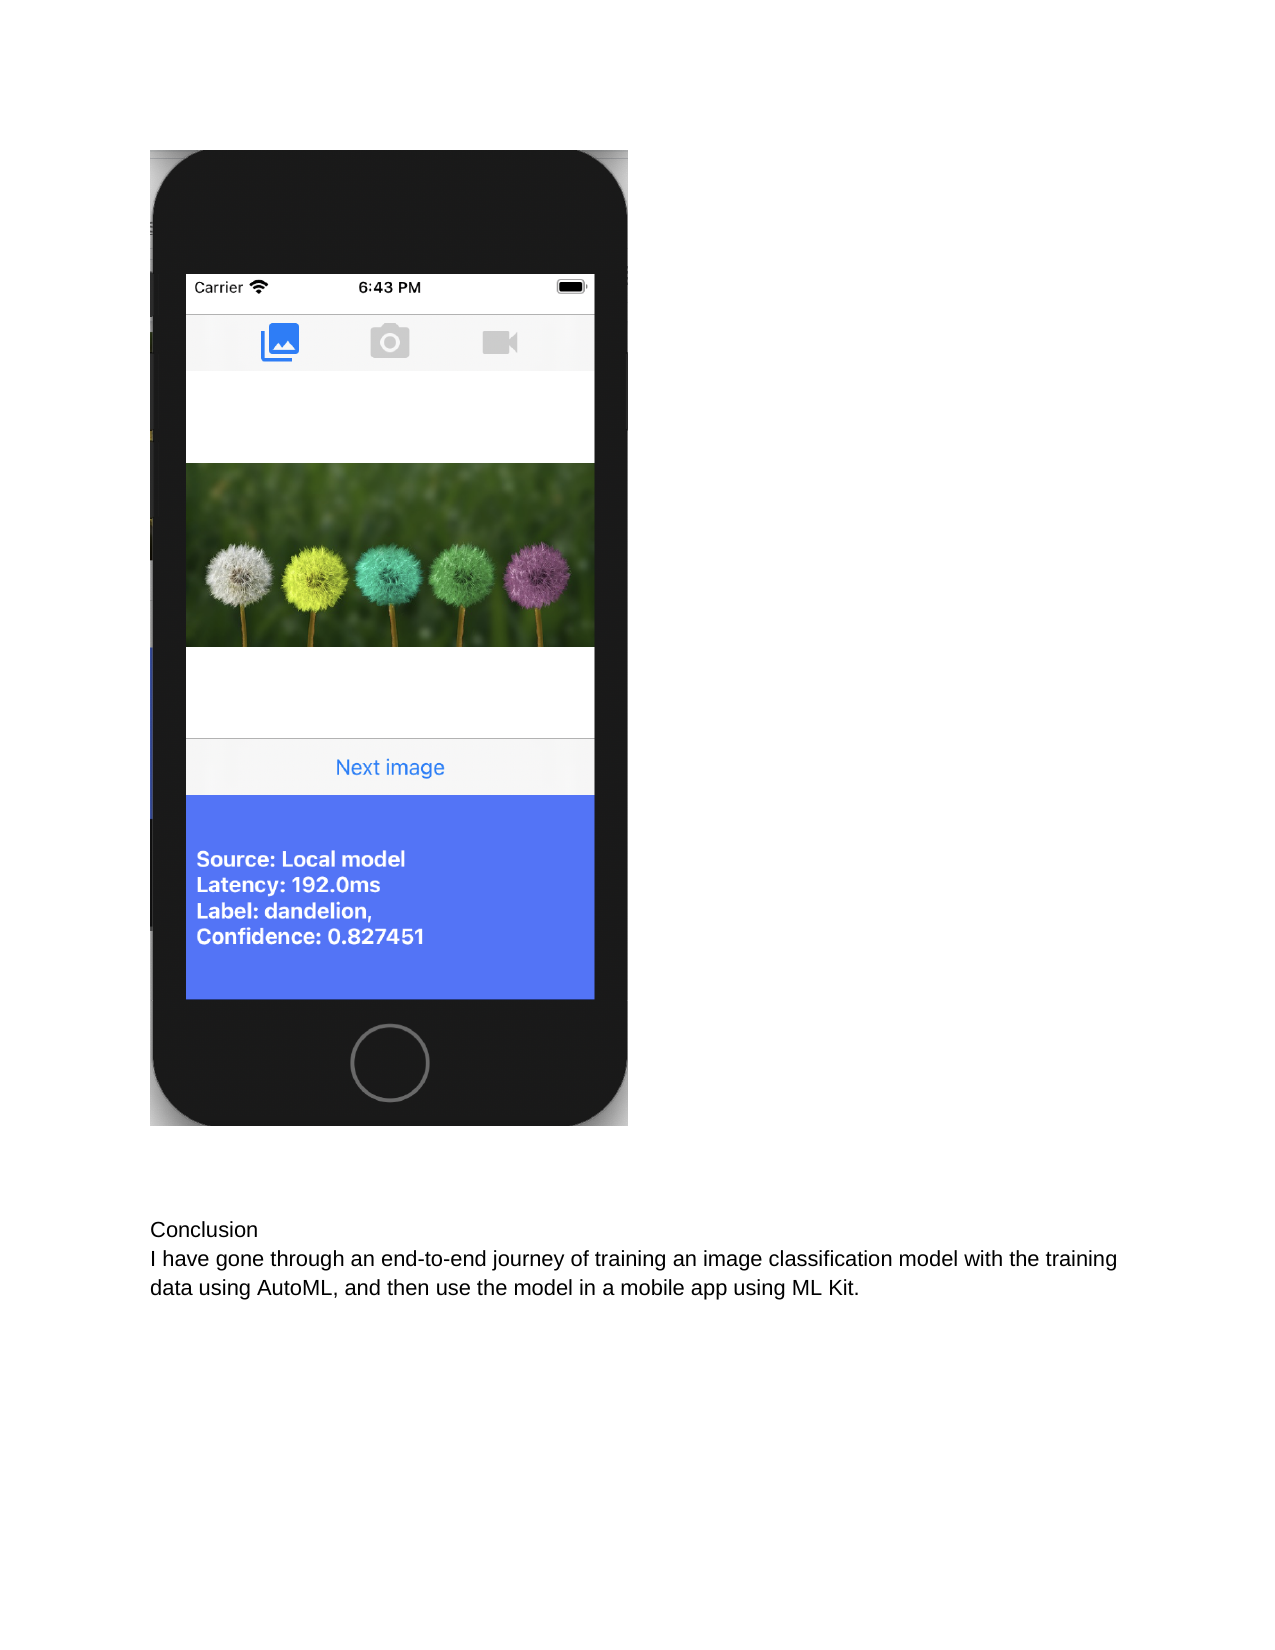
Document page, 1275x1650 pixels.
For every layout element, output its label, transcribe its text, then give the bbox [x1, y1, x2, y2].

text I have gone through an end-to-end journey of training an image classification model with the training data using AutoML, and then use the model in a mobile app using ML Kit. [150, 1245, 1125, 1299]
text Conclusion [150, 1216, 1125, 1242]
picture [150, 150, 628, 1126]
